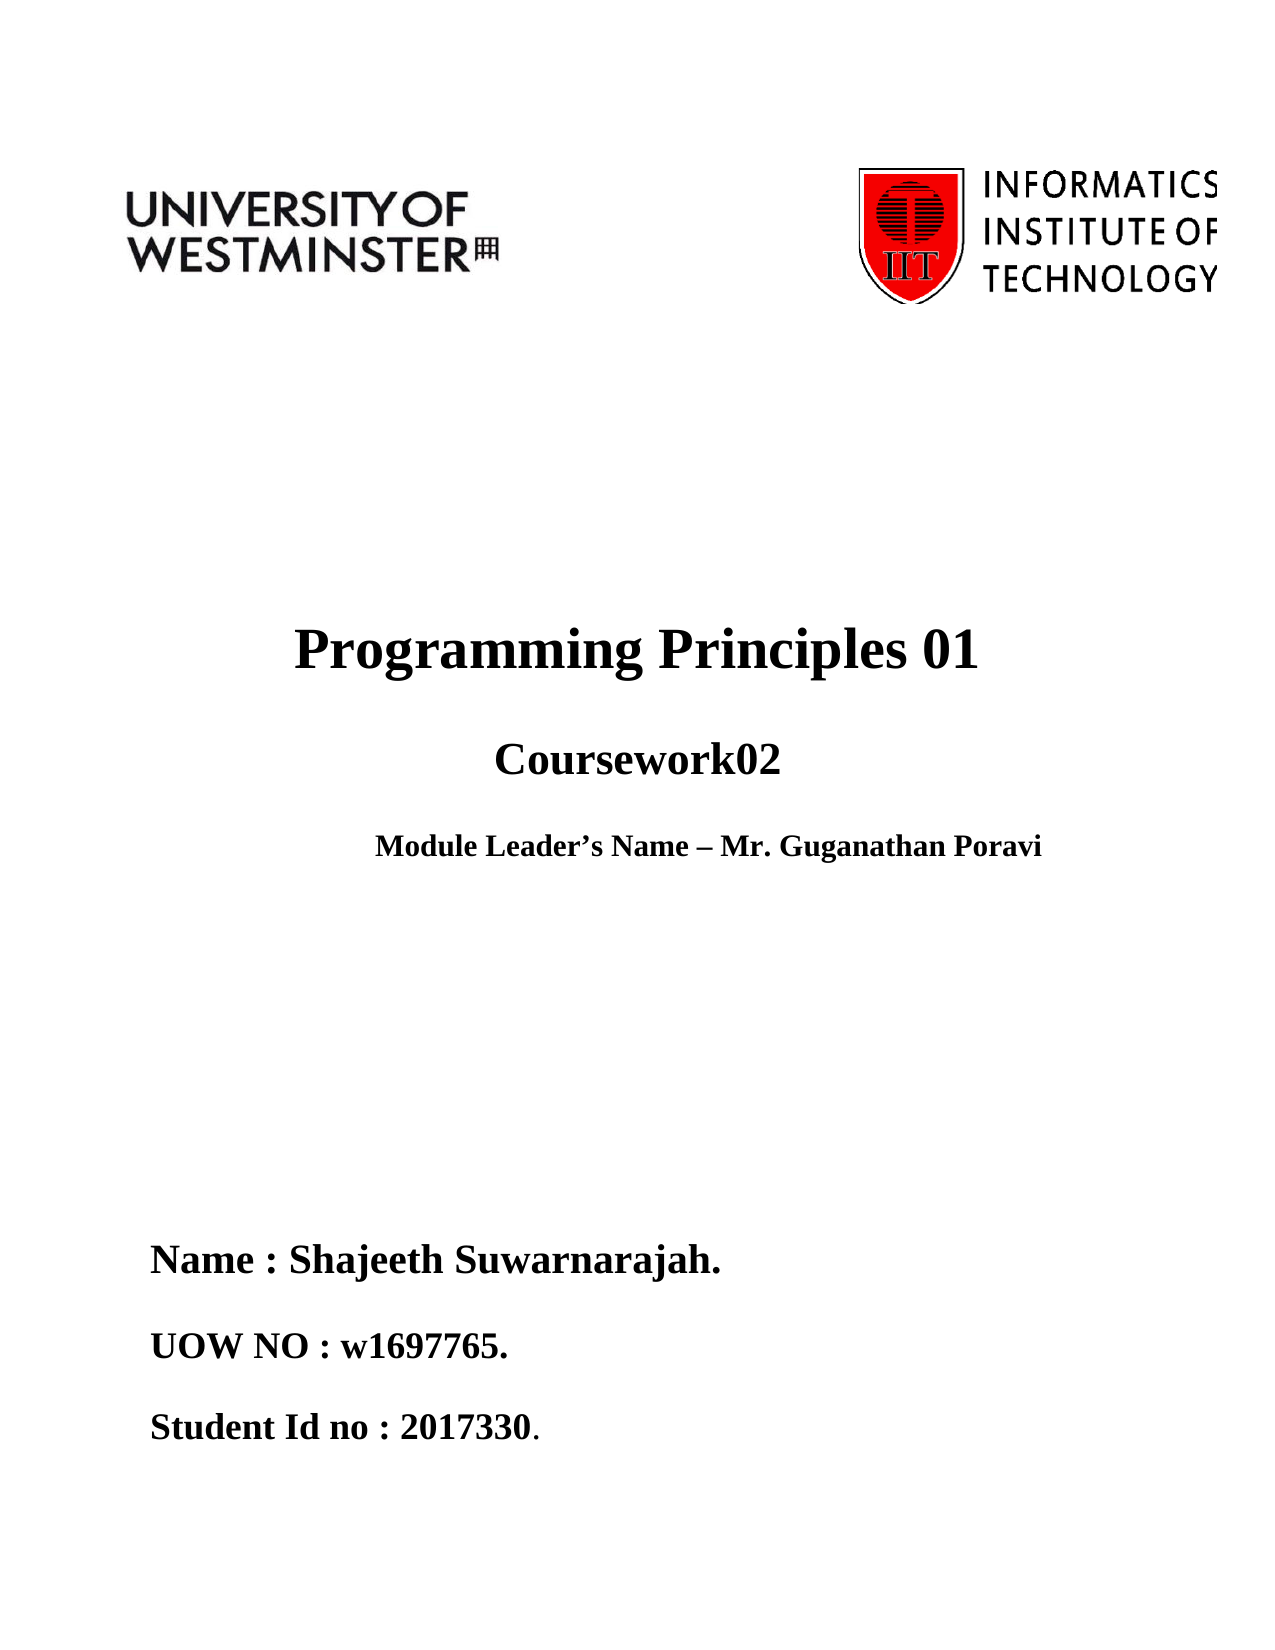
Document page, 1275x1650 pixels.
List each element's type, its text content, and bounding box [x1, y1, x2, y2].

text Module Leader’s Name – Mr. Guganathan Poravi [300, 827, 1125, 863]
text Programming Principles 01 [150, 614, 1125, 681]
text Coursework02 [150, 731, 1125, 784]
text UOW NO : w1697765. [150, 1323, 1125, 1366]
text Student Id no : 2017330. [150, 1404, 1125, 1448]
picture [857, 168, 1217, 303]
picture [120, 150, 502, 310]
text Name : Shajeeth Suwarnarajah. [150, 1234, 1125, 1282]
